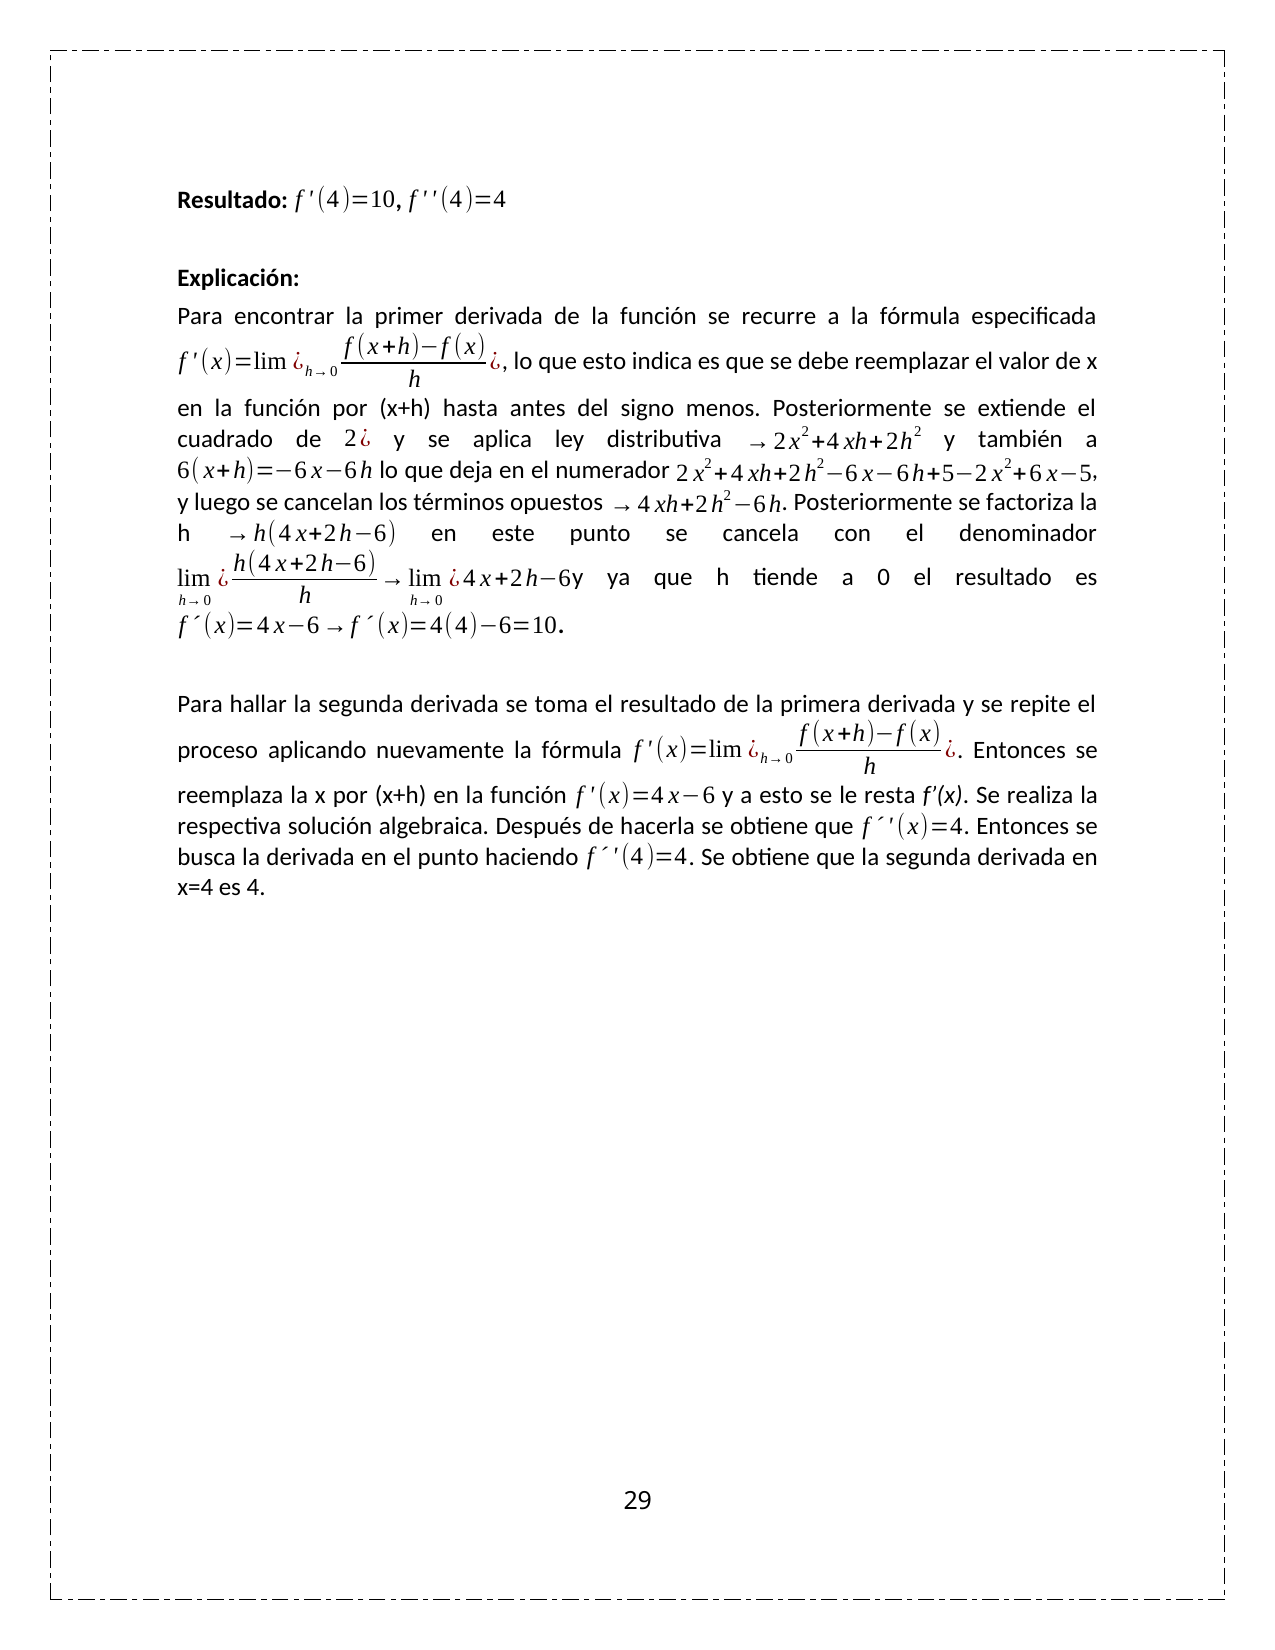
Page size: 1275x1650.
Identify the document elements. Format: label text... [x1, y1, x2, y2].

text Para encontrar la primer derivada de la función se recurre a la fórmula especificada , lo que esto indica es que se debe reemplazar el valor de x en la función por (x+h) hasta antes del signo menos. Posteriormente se extiende el cuadrado de y se aplica ley distributiva y también a lo que deja en el numerador , y luego se cancelan los términos opuestos . Posteriormente se factoriza la h en este punto se cancela con el denominador y ya que h tiende a 0 el resultado es . [177, 301, 1098, 641]
text Para hallar la segunda derivada se toma el resultado de la primera derivada y se repite el proceso aplicando nuevamente la fórmula . Entonces se reemplaza la x por (x+h) en la función y a esto se le resta f’(x). Se realiza la respectiva solución algebraica. Después de hacerla se obtiene que . Entonces se busca la derivada en el punto haciendo . Se obtiene que la segunda derivada en x=4 es 4. [177, 688, 1098, 902]
text Resultado: , [177, 184, 1098, 214]
text Explicación: [177, 262, 1098, 292]
